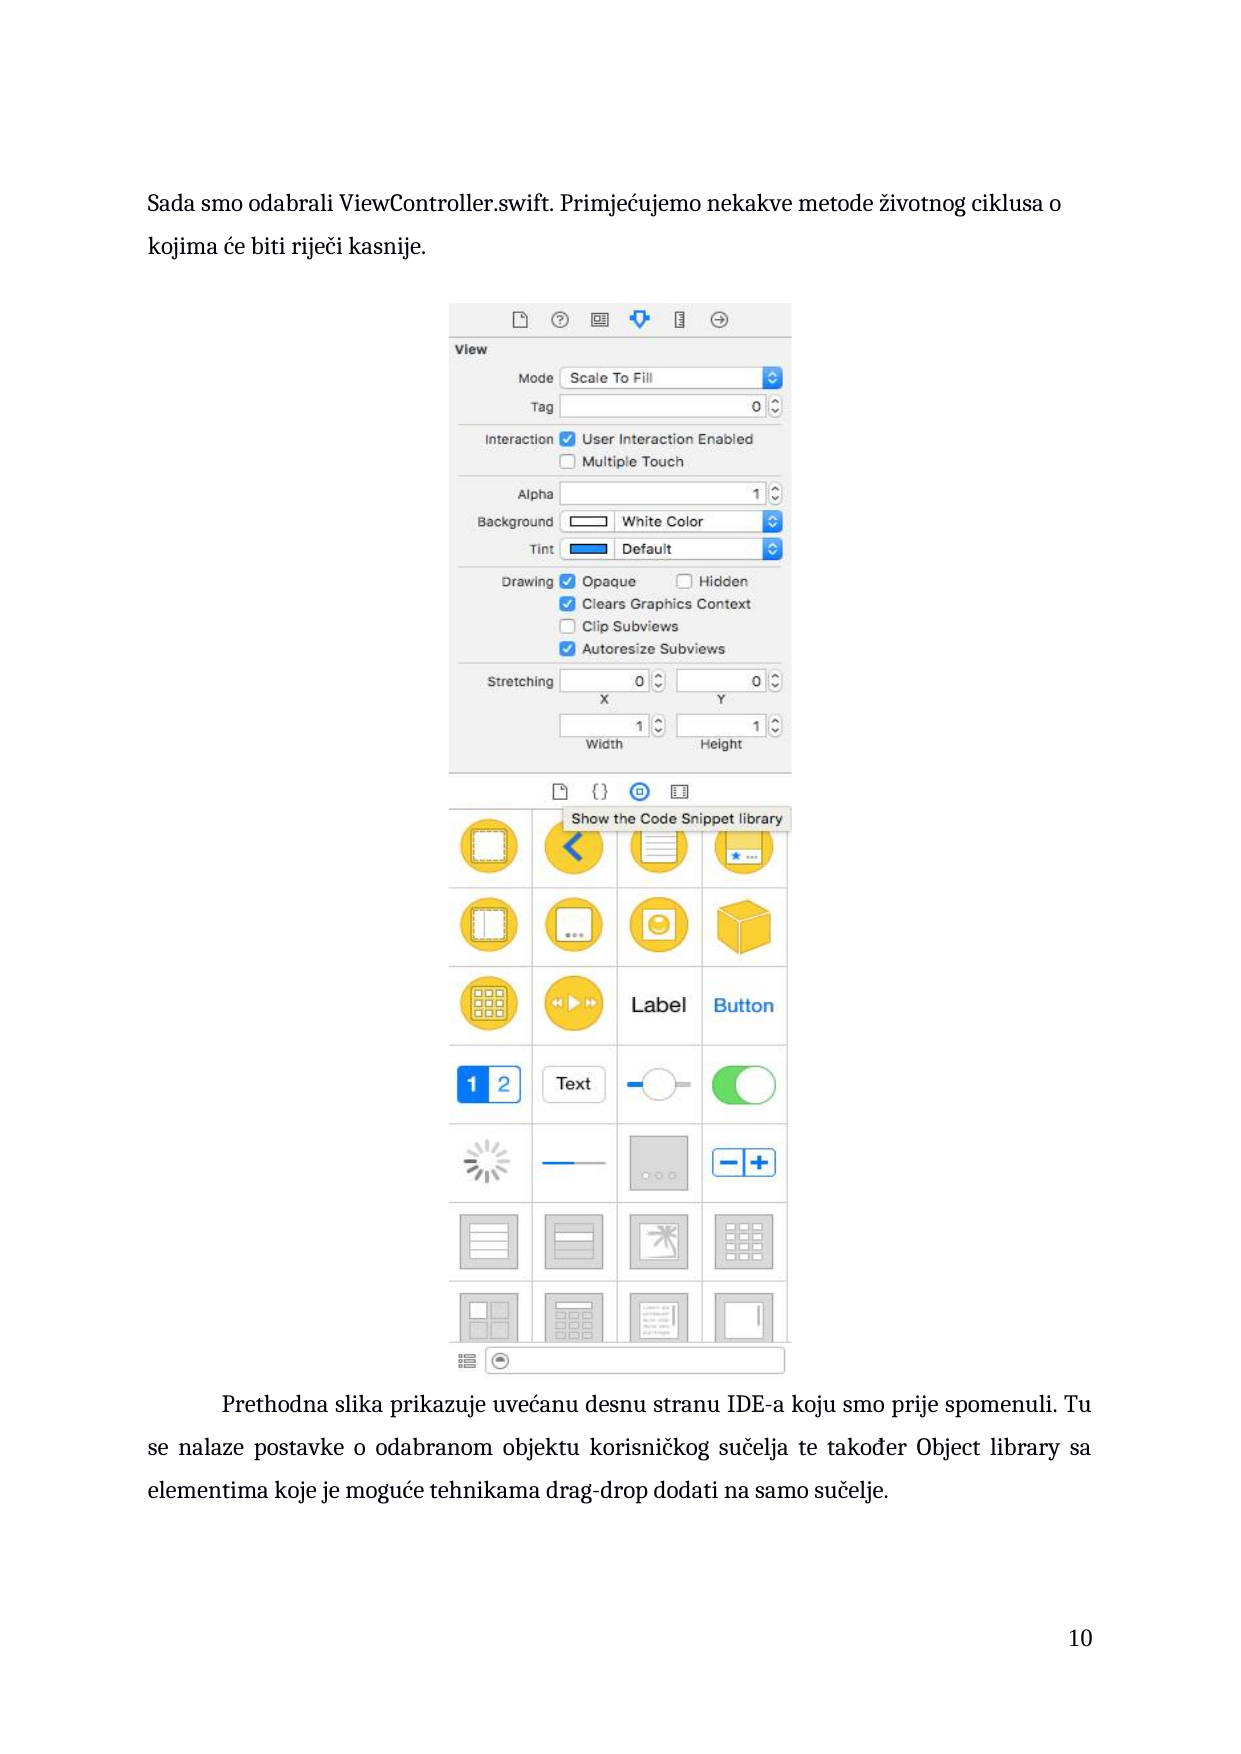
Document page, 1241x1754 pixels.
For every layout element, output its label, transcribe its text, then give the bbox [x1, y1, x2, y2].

text Prethodna slika prikazuje uvećanu desnu stranu IDE-a koju smo prije spomenuli. Tu se nalaze postavke o odabranom objektu korisničkog sučelja te također Object library sa elementima koje je moguće tehnikama drag-drop dodati na samo sučelje. [148, 1390, 1093, 1505]
text Sada smo odabrali ViewController.swift. Primjećujemo nekakve metode životnog ciklusa o kojima će biti riječi kasnije. [148, 189, 1093, 261]
picture [448, 303, 792, 1378]
